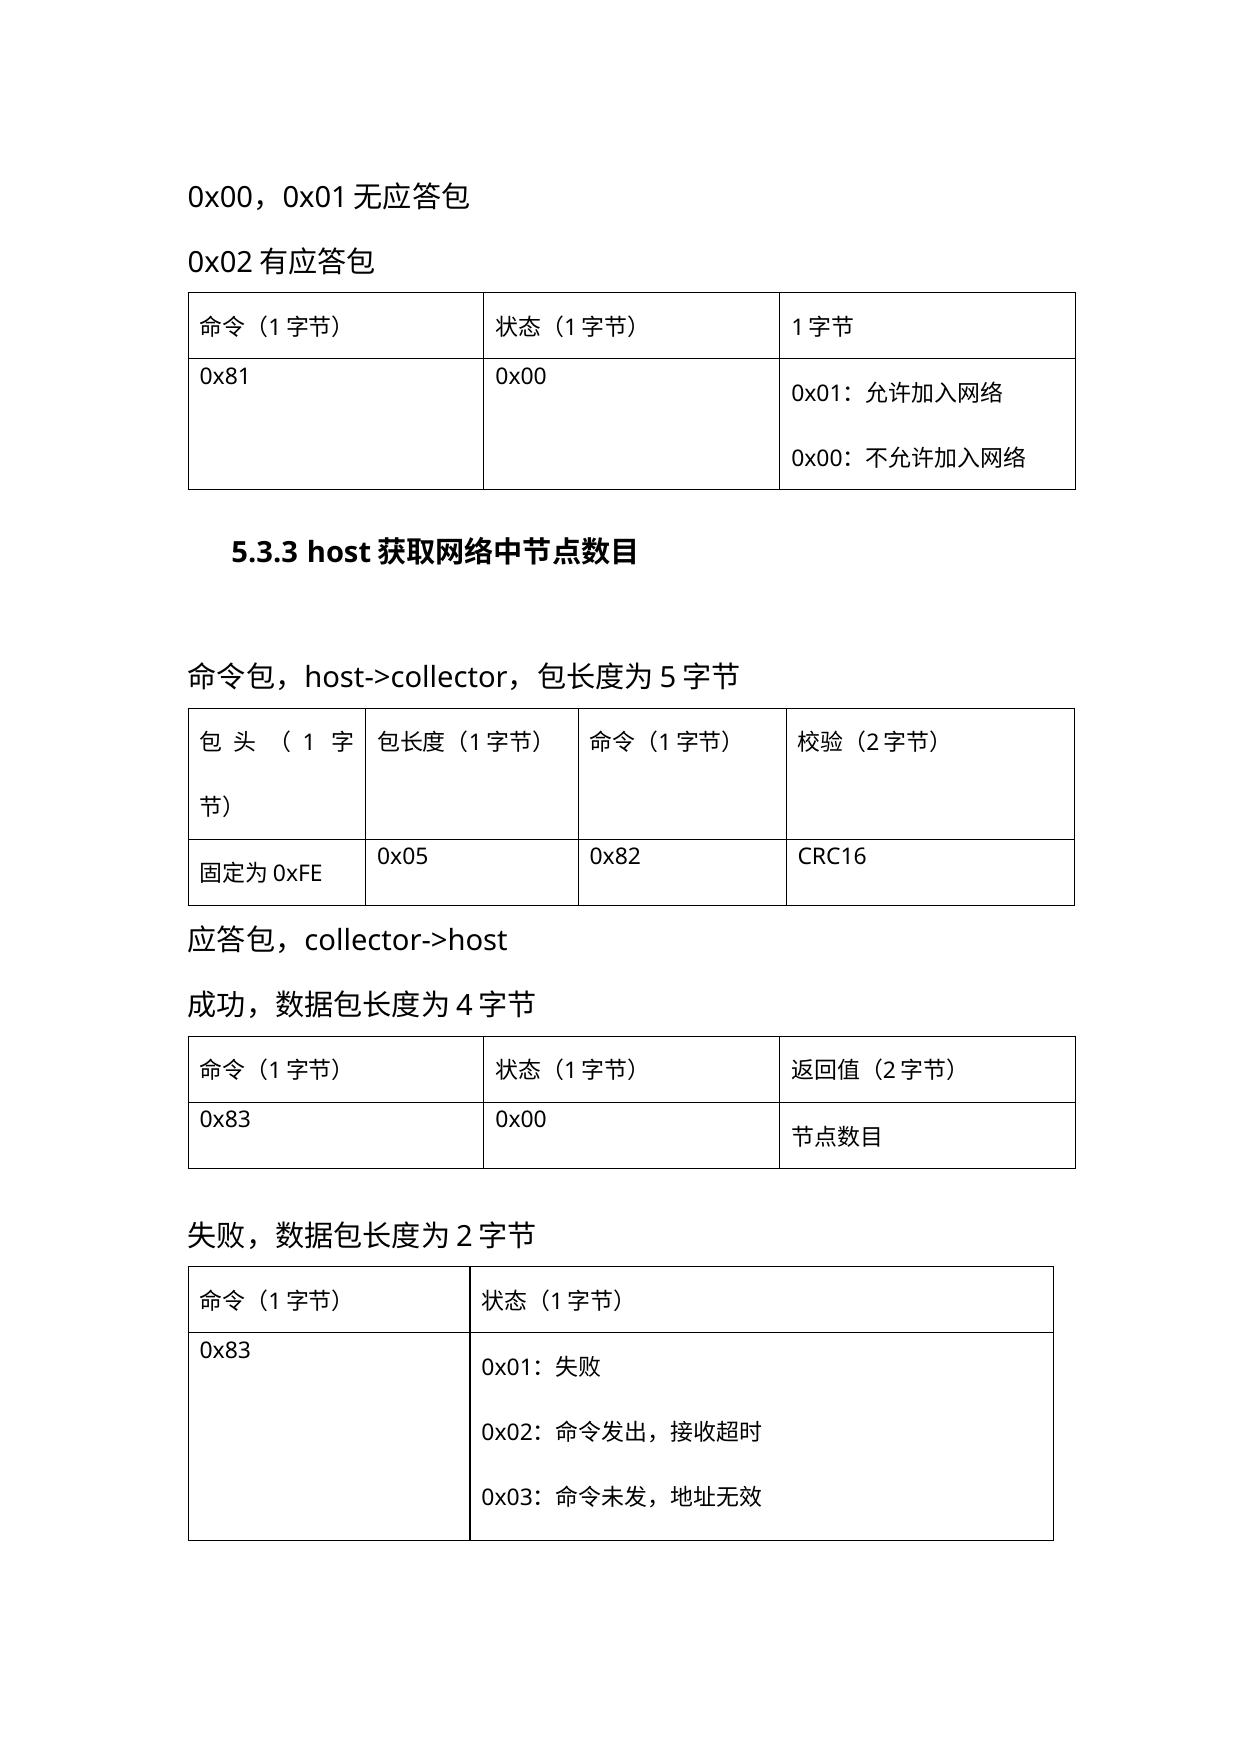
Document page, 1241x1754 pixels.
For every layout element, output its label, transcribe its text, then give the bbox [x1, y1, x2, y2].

table_cell 固定为0xFE [189, 840, 365, 904]
subtitle 5.3.3 host获取网络中节点数目 [187, 517, 1053, 582]
table_header 校验（2字节） [787, 709, 1074, 838]
table_header 包头（1字节） [189, 709, 365, 838]
table_cell 0x00 [484, 1103, 779, 1168]
text 应答包，collector->host [187, 906, 1053, 971]
table_header 状态（1字节） [484, 293, 779, 358]
table_cell 节点数目 [780, 1103, 1075, 1168]
table_header 返回值（2字节） [780, 1037, 1075, 1102]
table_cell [471, 1333, 1053, 1540]
table_header 1字节 [780, 293, 1075, 358]
table_cell 0x05 [366, 840, 578, 904]
table_cell 0x81 [189, 359, 483, 489]
table_cell 0x01：允许加入网络 0x00：不允许加入网络 [780, 359, 1075, 489]
table_cell CRC16 [787, 840, 1074, 904]
table_header 包长度（1字节） [366, 709, 578, 838]
text 0x00，0x01无应答包 [187, 162, 1053, 227]
text 成功，数据包长度为4字节 [187, 971, 1053, 1036]
table_cell 0x00 [484, 359, 779, 489]
table_cell 0x83 [189, 1103, 483, 1168]
table_cell 0x83 [189, 1333, 469, 1540]
table_header 命令（1字节） [189, 293, 483, 358]
table_header 状态（1字节） [484, 1037, 779, 1102]
table_header 命令（1字节） [579, 709, 786, 838]
text 命令包，host->collector，包长度为5字节 [187, 642, 1053, 707]
table_cell 0x82 [579, 840, 786, 904]
table_header 命令（1字节） [189, 1037, 483, 1102]
table_header 状态（1字节） [471, 1267, 1053, 1332]
table_header 命令（1字节） [189, 1267, 469, 1332]
text 失败，数据包长度为2字节 [187, 1201, 1053, 1266]
text 0x02有应答包 [187, 227, 1053, 292]
